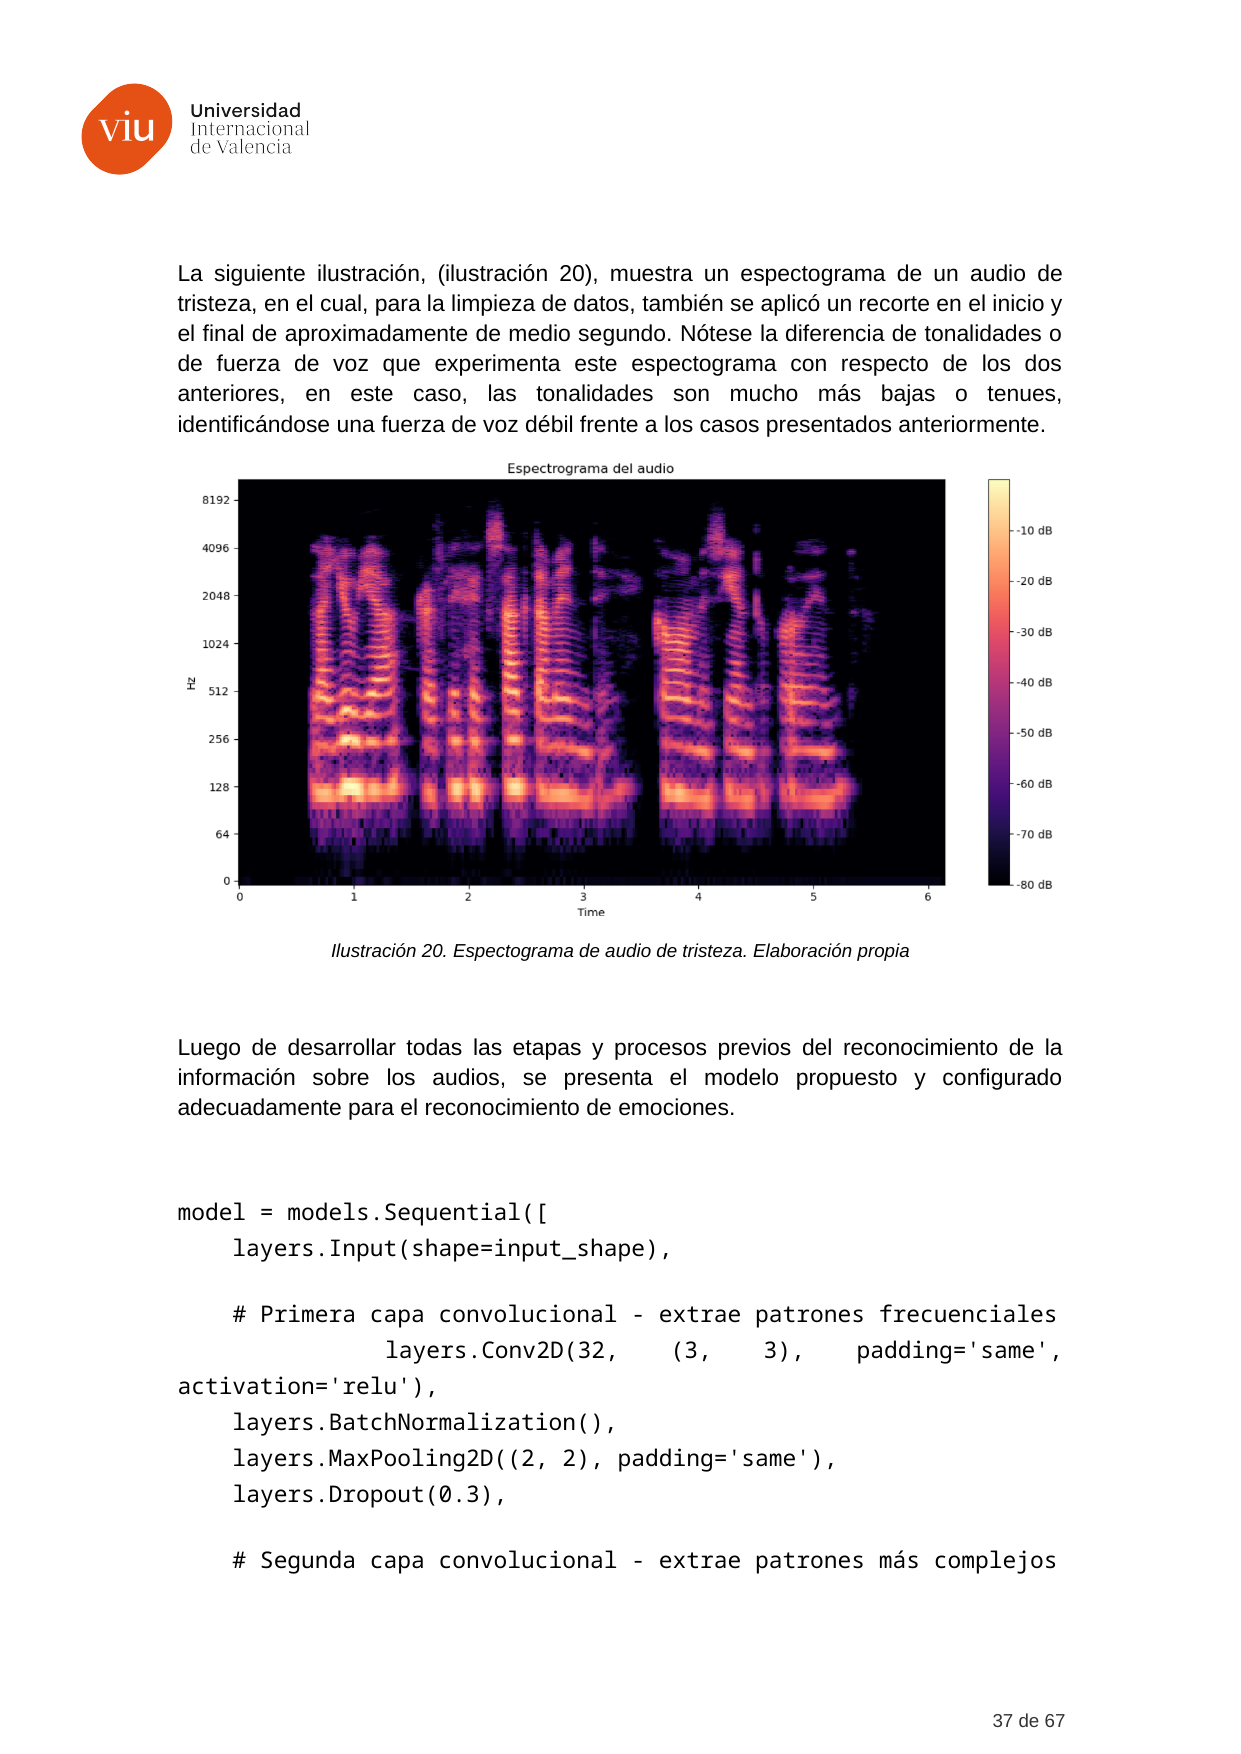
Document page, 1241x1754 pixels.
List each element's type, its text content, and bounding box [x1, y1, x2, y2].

text La siguiente ilustración, (ilustración 20), muestra un espectograma de un audio de tristeza, en el cual, para la limpieza de datos, también se aplicó un recorte en el inicio y el final de aproximadamente de medio segundo. Nótese la diferencia de tonalidades o de fuerza de voz que experimenta este espectograma con respecto de los dos anteriores, en este caso, las tonalidades son mucho más bajas o tenues, identificándose una fuerza de voz débil frente a los casos presentados anteriormente. [177, 259, 1063, 437]
text layers.Input(shape=input_shape), [177, 1232, 1063, 1263]
text Luego de desarrollar todas las etapas y procesos previos del reconocimiento de la información sobre los audios, se presenta el modelo propuesto y configurado adecuadamente para el reconocimiento de emociones. [177, 1034, 1063, 1121]
text layers.Dropout(0.3), [177, 1478, 1063, 1509]
text Ilustración 20. Espectograma de audio de tristeza. Elaboración propia [177, 940, 1063, 962]
text layers.Conv2D(32, (3, 3), padding='same', activation='relu'), [177, 1334, 1063, 1401]
picture [177, 461, 1063, 916]
text # Segunda capa convolucional - extrae patrones más complejos [177, 1544, 1063, 1575]
picture [60, 62, 330, 197]
text layers.BatchNormalization(), [177, 1406, 1063, 1437]
text layers.MaxPooling2D((2, 2), padding='same'), [177, 1442, 1063, 1473]
text # Primera capa convolucional - extrae patrones frecuenciales [177, 1298, 1063, 1329]
text model = models.Sequential([ [177, 1196, 1063, 1227]
